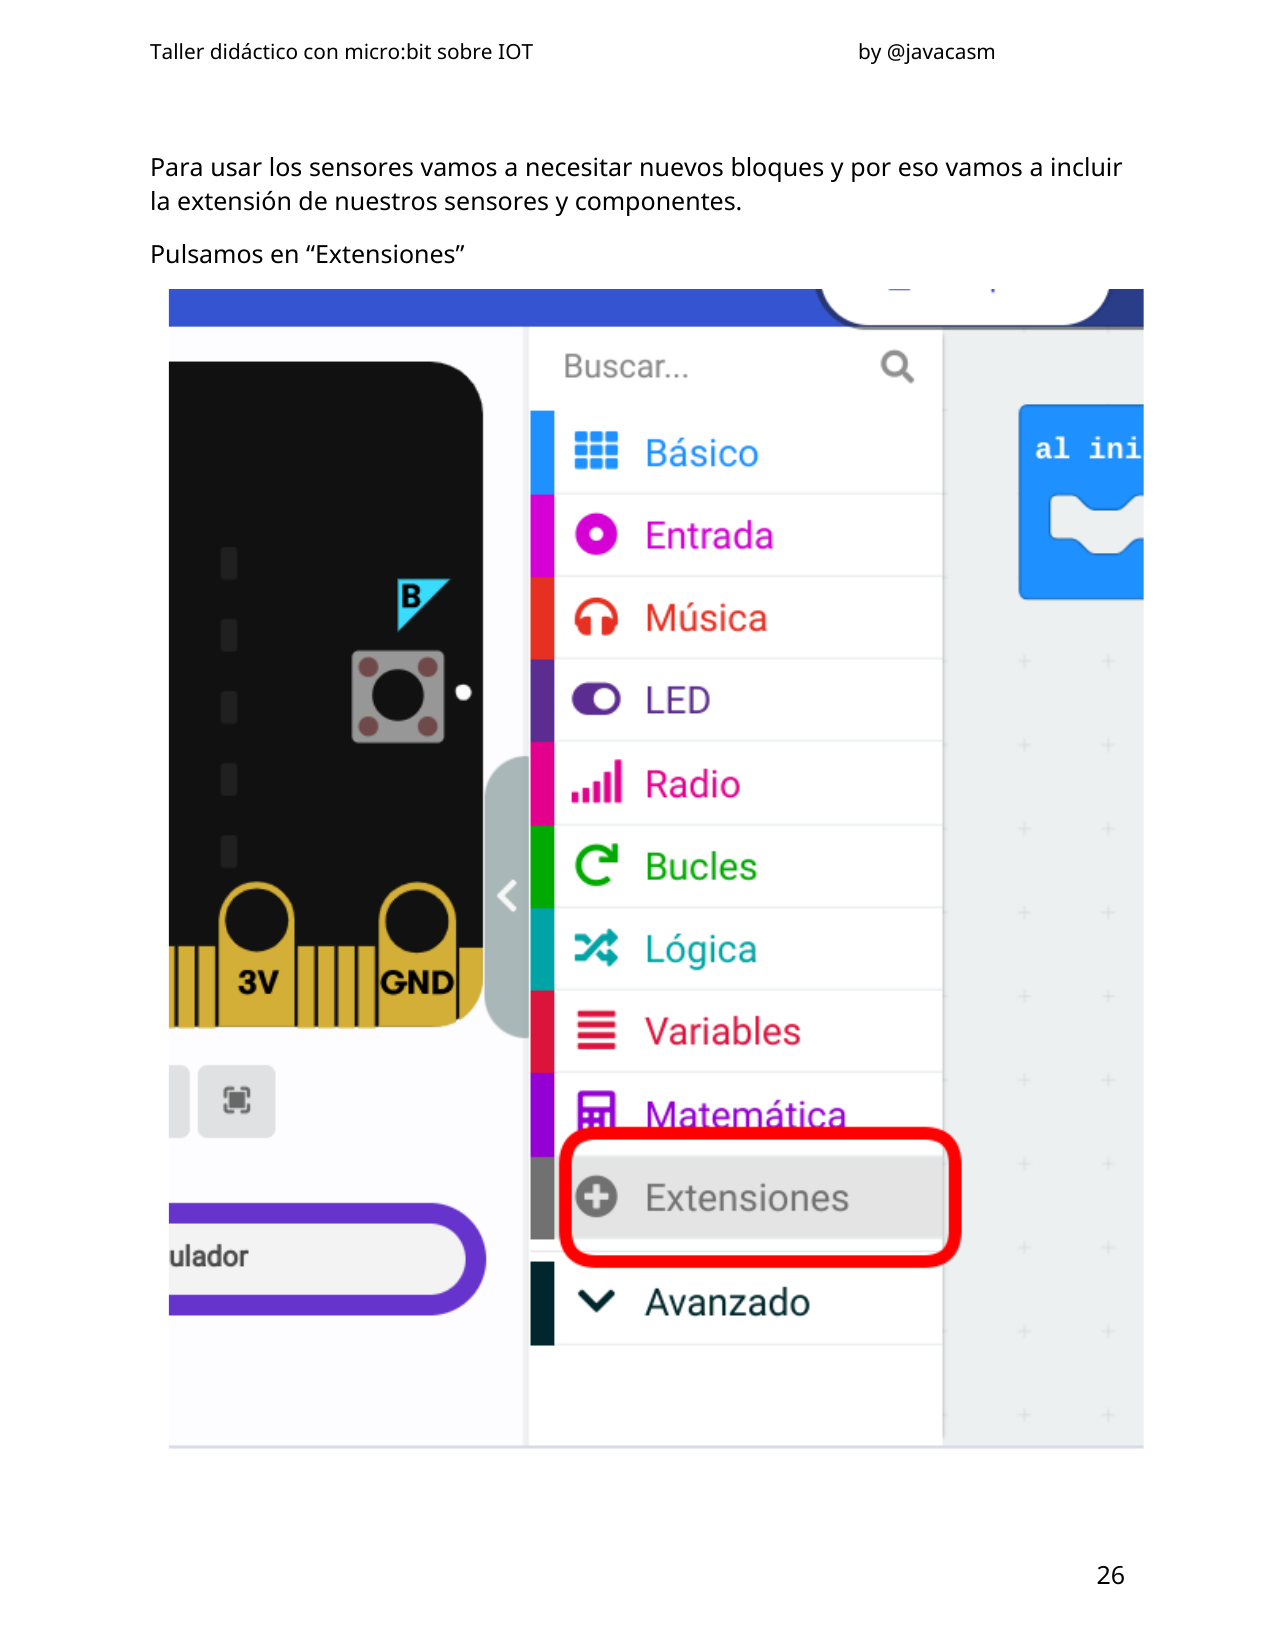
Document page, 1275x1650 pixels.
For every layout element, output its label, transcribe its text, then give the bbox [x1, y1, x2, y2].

text Para usar los sensores vamos a necesitar nuevos bloques y por eso vamos a incluir la extensión de nuestros sensores y componentes. [150, 150, 1125, 218]
picture [168, 289, 1144, 1452]
text Pulsamos en “Extensiones” [150, 237, 1125, 271]
